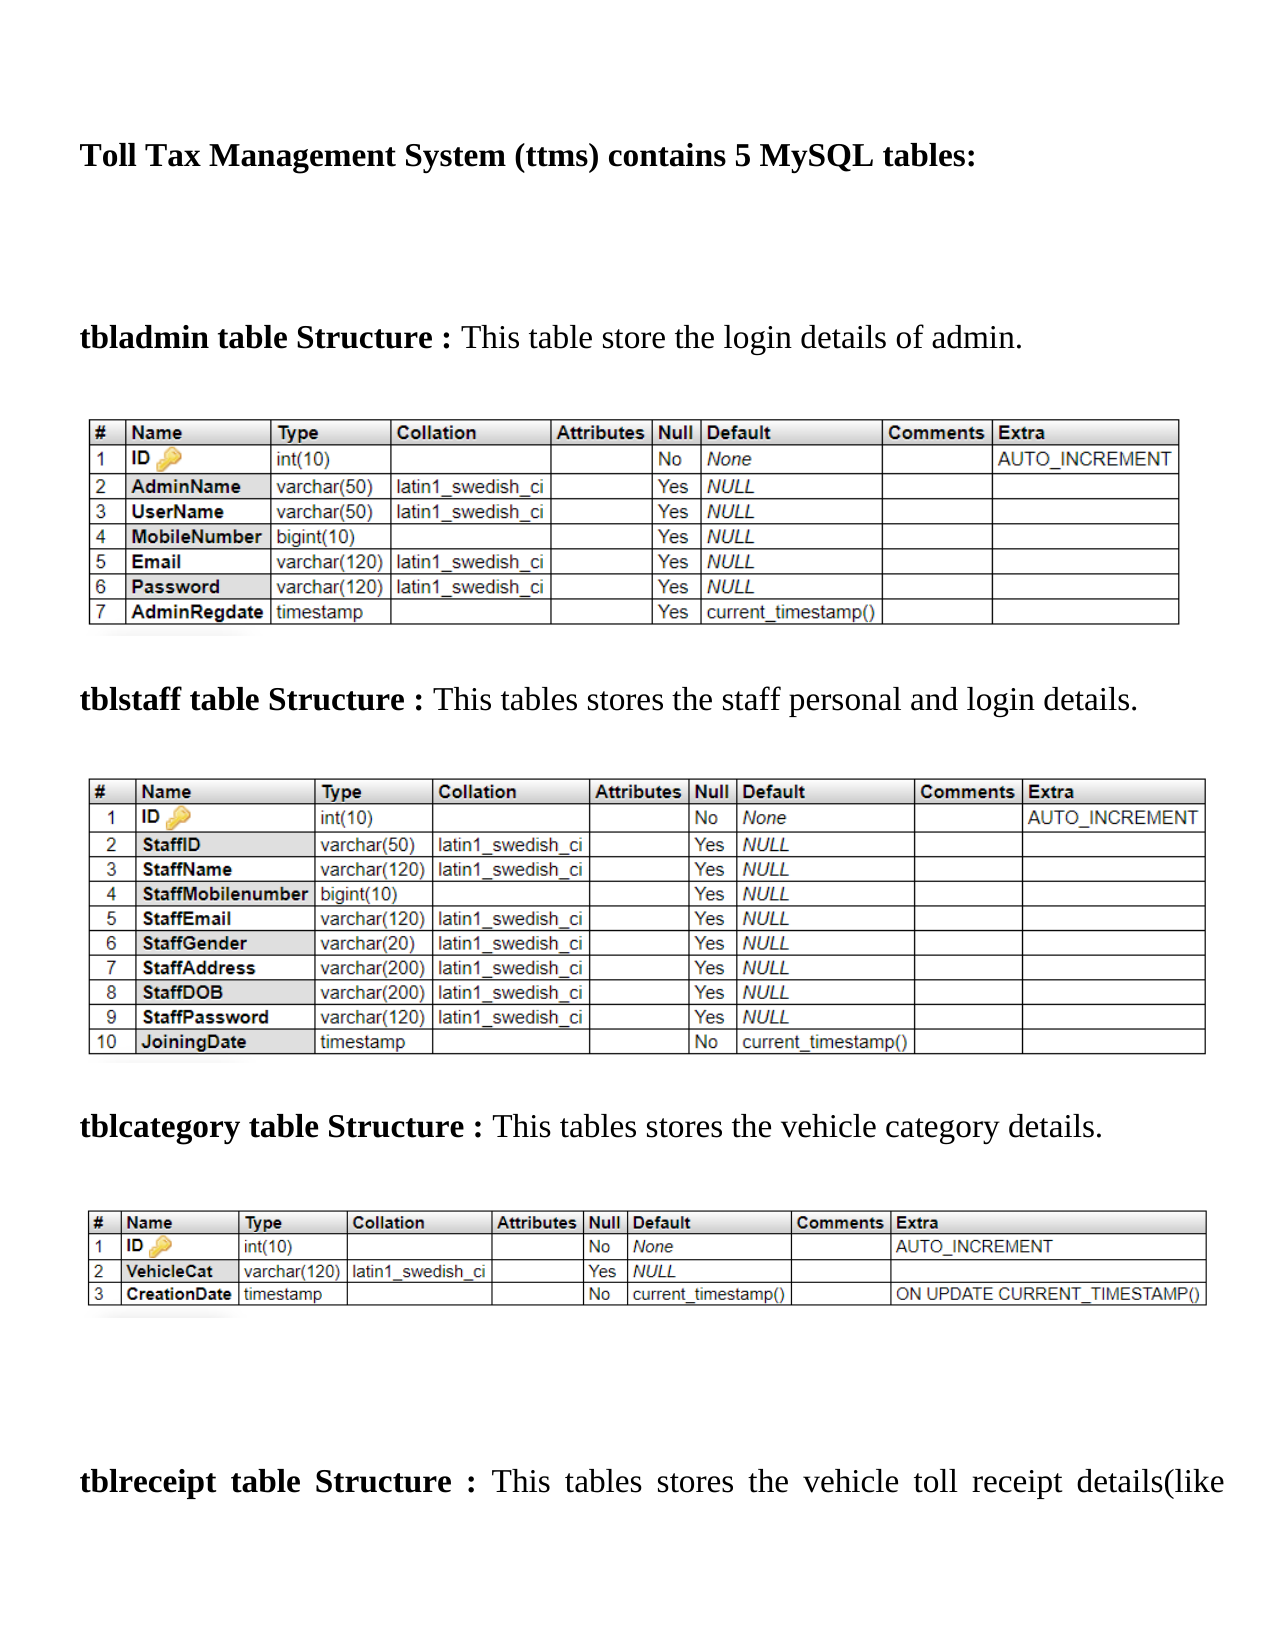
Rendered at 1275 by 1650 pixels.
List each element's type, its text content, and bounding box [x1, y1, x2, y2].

picture [79, 770, 1217, 1063]
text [79, 1462, 1226, 1500]
text tblstaff table Structure : This tables stores the staff personal and login details. [79, 680, 1226, 718]
picture [79, 408, 1192, 636]
picture [79, 1197, 1217, 1318]
text Toll Tax Management System (ttms) contains 5 MySQL tables: [79, 135, 1226, 174]
text tbladmin table Structure : This table store the login details of admin. [79, 317, 1226, 356]
text tblcategory table Structure : This tables stores the vehicle category details. [79, 1106, 1226, 1144]
